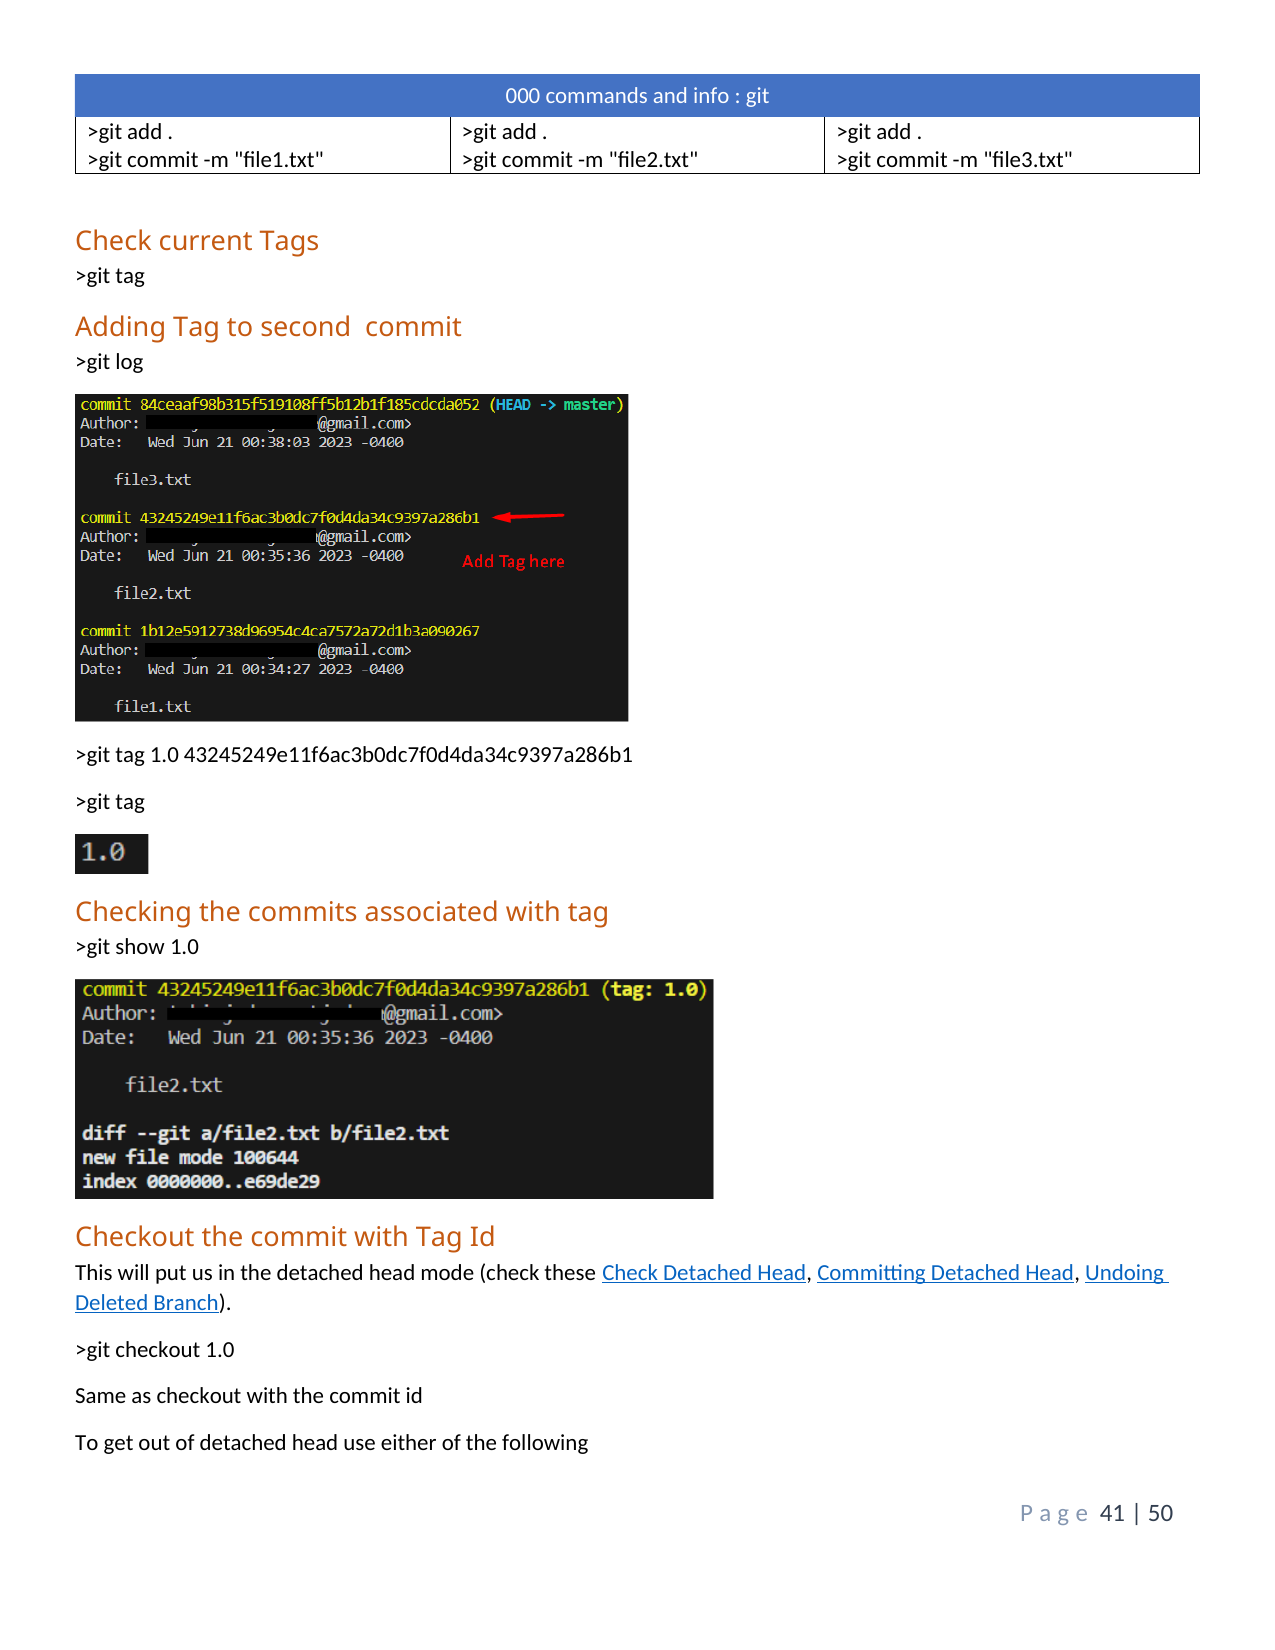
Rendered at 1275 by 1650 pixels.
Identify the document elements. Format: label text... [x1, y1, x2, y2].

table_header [825, 117, 1199, 173]
text This will put us in the detached head mode (check these Check Detached Head, Committing Detached Head, Undoing Deleted Branch). [75, 1258, 1200, 1316]
picture [75, 394, 629, 722]
text >git tag [75, 787, 1200, 815]
subtitle Adding Tag to second commit [75, 308, 1200, 344]
subtitle Checking the commits associated with tag [75, 892, 1200, 929]
text >git checkout 1.0 [75, 1335, 1200, 1363]
subtitle Checkout the commit with Tag Id [75, 1218, 1200, 1255]
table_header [451, 117, 824, 173]
text >git log [75, 347, 1200, 375]
text >git tag 1.0 43245249e11f6ac3b0dc7f0d4da34c9397a286b1 [75, 740, 1200, 768]
picture [75, 978, 716, 1199]
picture [75, 834, 149, 874]
text Same as checkout with the commit id [75, 1382, 1200, 1410]
text >git tag [75, 261, 1200, 289]
subtitle Check current Tags [75, 221, 1200, 258]
text >git show 1.0 [75, 932, 1200, 960]
text To get out of detached head use either of the following [75, 1428, 1200, 1457]
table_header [76, 117, 450, 173]
